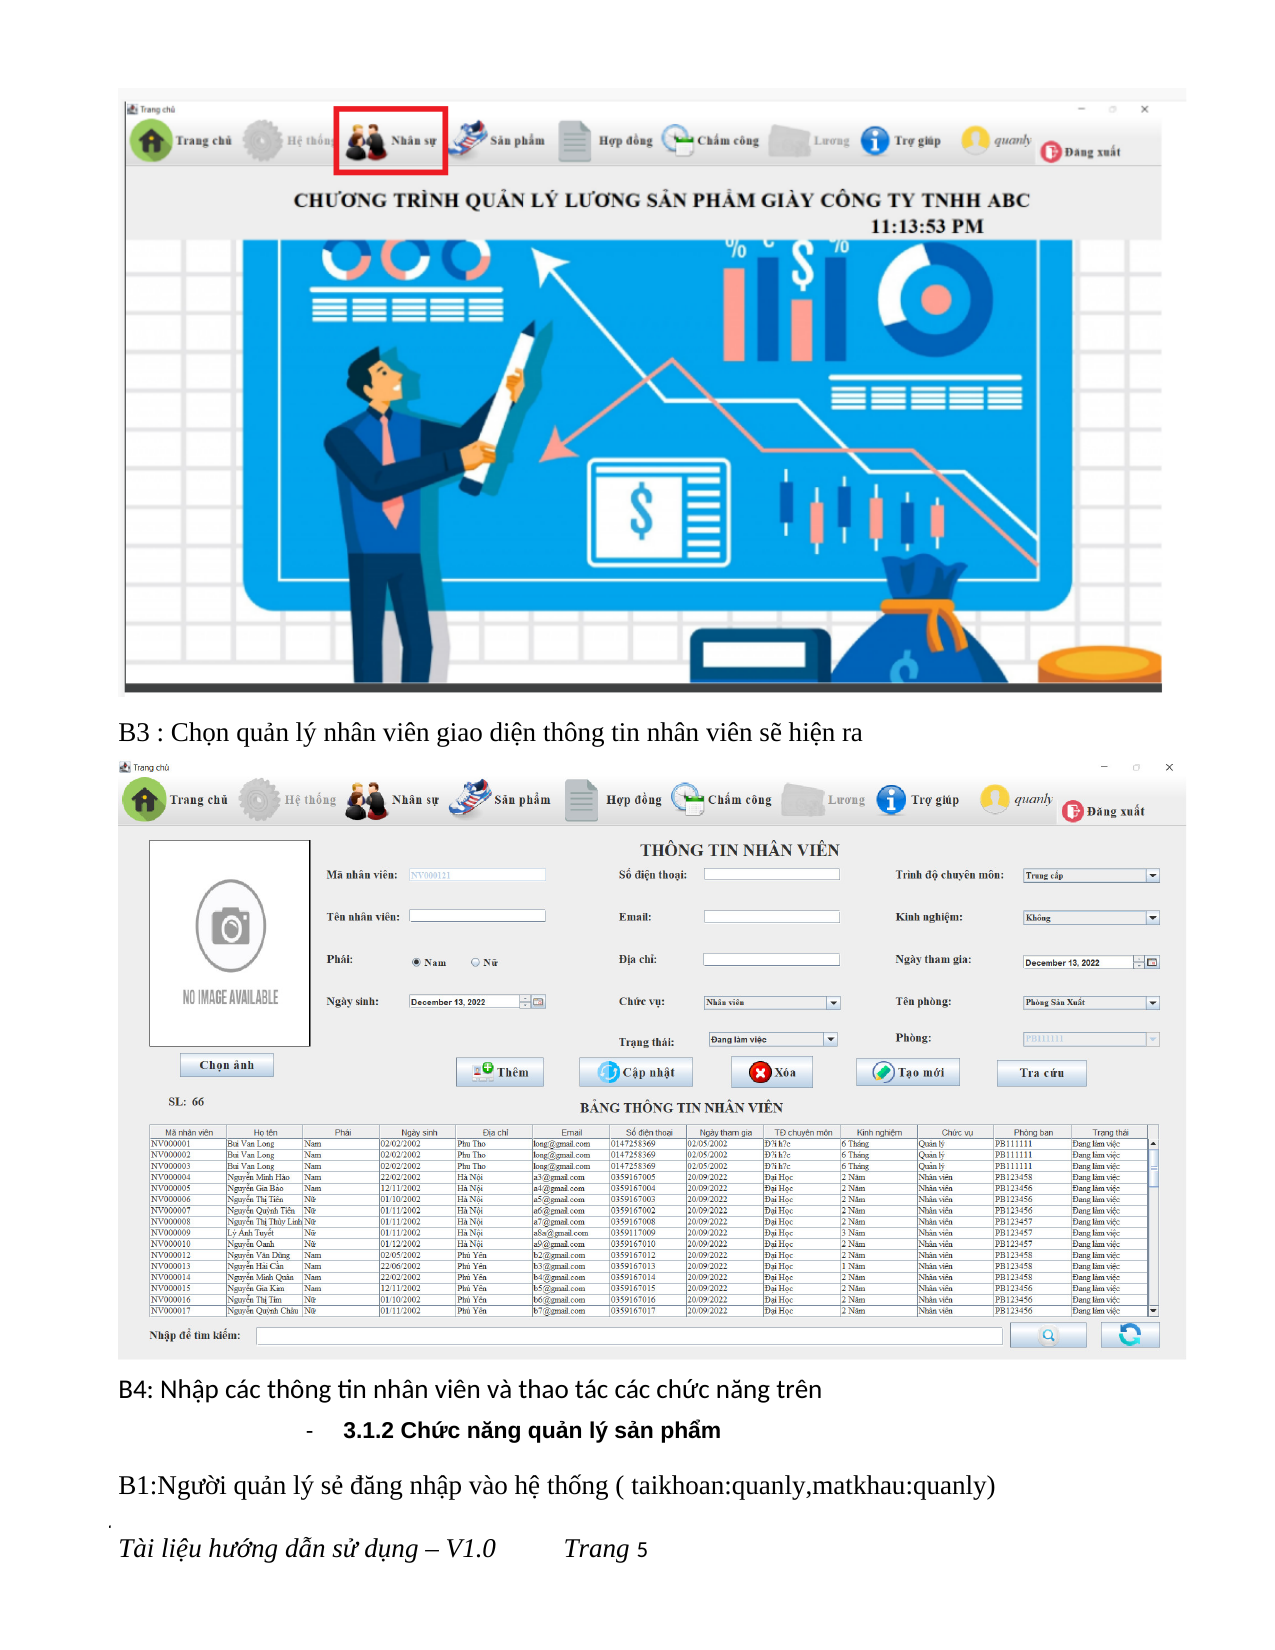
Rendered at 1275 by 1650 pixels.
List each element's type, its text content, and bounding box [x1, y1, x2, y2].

picture [118, 88, 1187, 697]
text B4: Nhập các thông tin nhân viên và thao tác các chức năng trên [118, 1372, 1186, 1405]
picture [118, 759, 1187, 1360]
text B1:Người quản lý sẻ đăng nhập vào hệ thống ( taikhoan:quanly,matkhau:quanly) [118, 1469, 1186, 1501]
text B3 : Chọn quản lý nhân viên giao diện thông tin nhân viên sẽ hiện ra [118, 716, 1186, 747]
subtitle 3.1.2 Chức năng quản lý sản phẩm [306, 1417, 1186, 1444]
